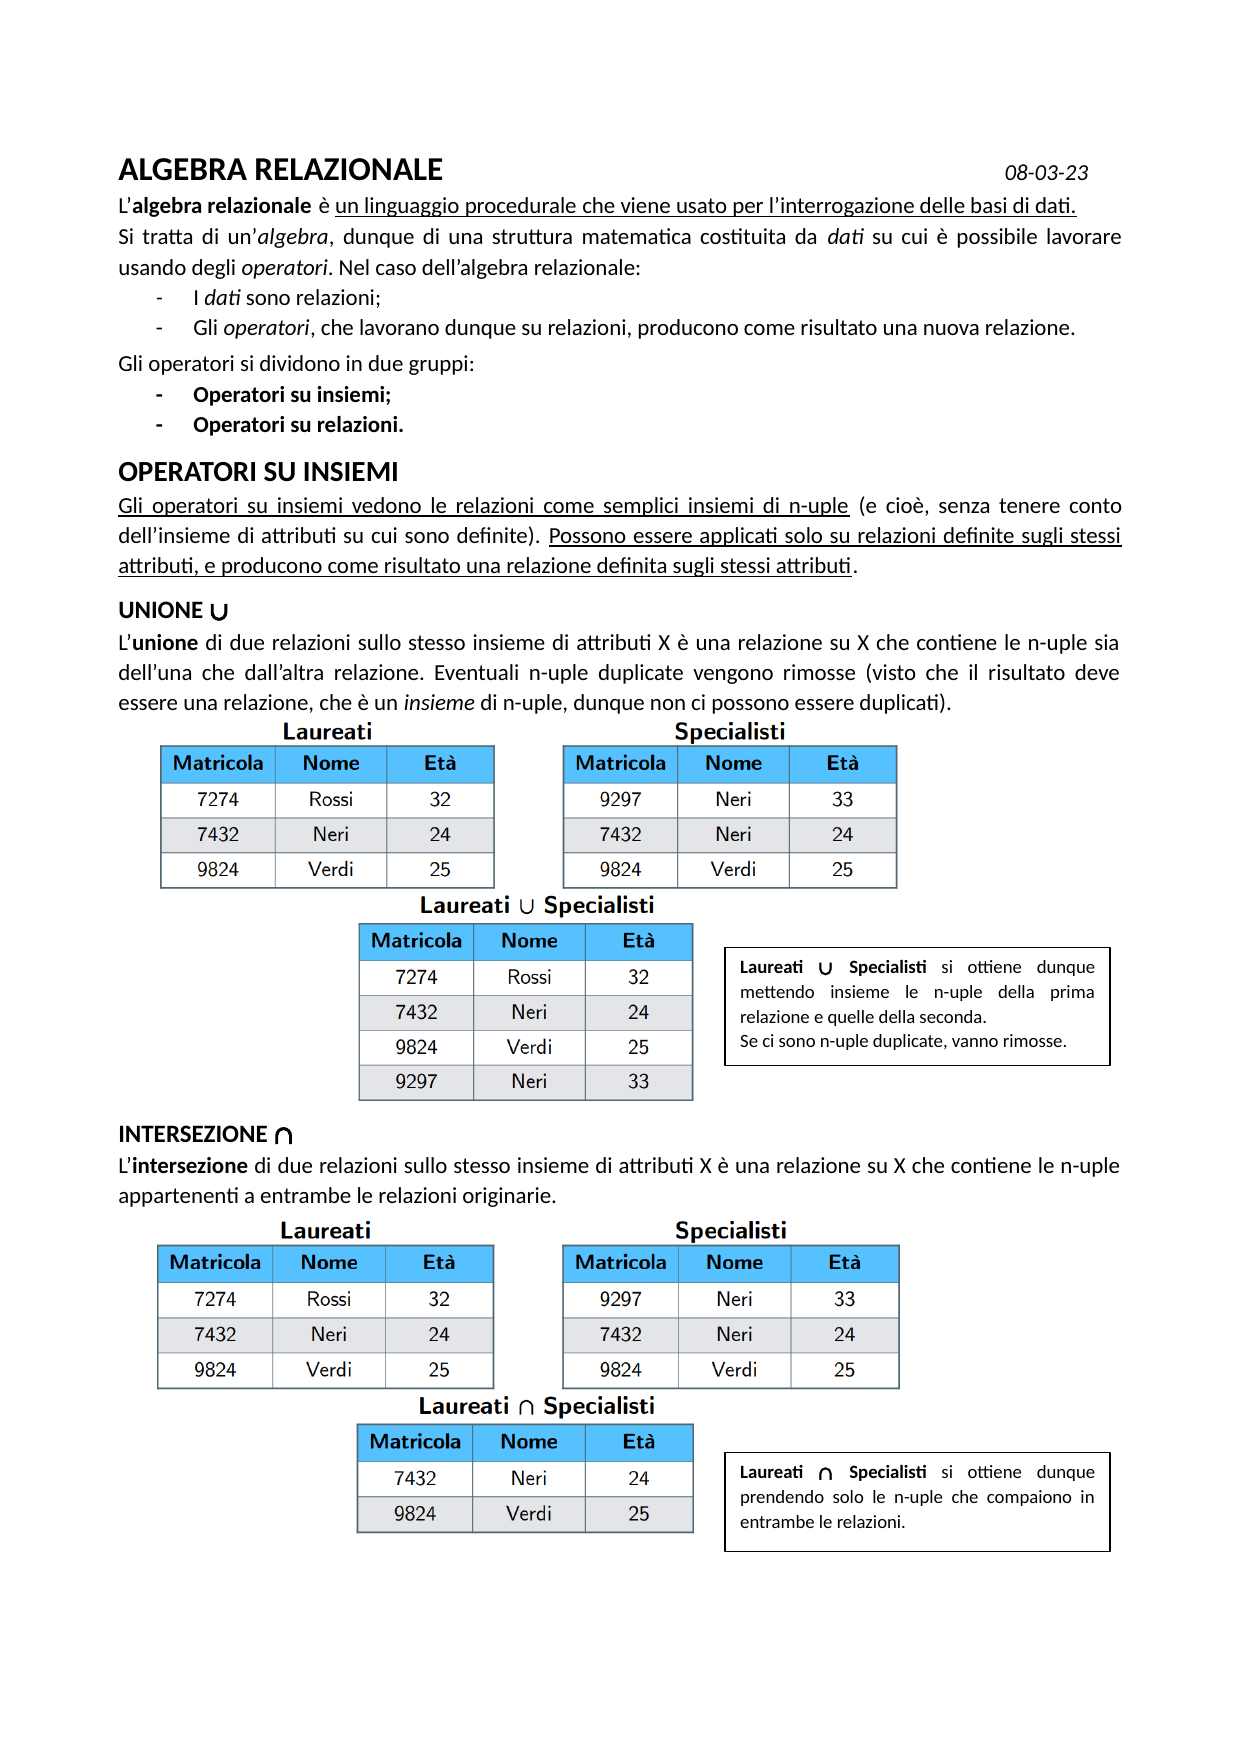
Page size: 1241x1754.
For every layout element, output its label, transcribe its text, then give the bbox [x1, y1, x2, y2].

text L’intersezione di due relazioni sullo stesso insieme di attributi X è una relazione su X che contiene le n-uple appartenenti a entrambe le relazioni originarie. [118, 1151, 1122, 1209]
text Gli operatori si dividono in due gruppi: [118, 349, 1122, 377]
text INTERSEZIONE ∩ [118, 1118, 1122, 1149]
list I dati sono relazioni; [156, 283, 1122, 311]
list Operatori su insiemi; [156, 380, 1122, 408]
text UNIONE ∪ [118, 594, 1122, 625]
list Operatori su relazioni. [156, 410, 1122, 438]
text OPERATORI SU INSIEMI [118, 453, 1122, 488]
text ALGEBRA RELAZIONALE 08-03-23 [118, 148, 1122, 188]
picture [152, 1218, 904, 1539]
text Si tratta di un’algebra, dunque di una struttura matematica costituita da dati su cui è possibile lavorare usando degli operatori. Nel caso dell’algebra relazionale: [118, 222, 1122, 281]
text L’unione di due relazioni sullo stesso insieme di attributi X è una relazione su X che contiene le n-uple sia dell’una che dall’altra relazione. Eventuali n-uple duplicate vengono rimosse (visto che il risultato deve essere una relazione, che è un insieme di n-uple, dunque non ci possono essere duplicati). [118, 628, 1122, 716]
text Gli operatori su insiemi vedono le relazioni come semplici insiemi di n-uple (e cioè, senza tenere conto dell’insieme di attributi su cui sono definite). Possono essere applicati solo su relazioni definite sugli stessi attributi, e producono come risultato una relazione definita sugli stessi attributi. [118, 491, 1122, 579]
list Gli operatori, che lavorano dunque su relazioni, producono come risultato una nuova relazione. [156, 313, 1122, 341]
picture [152, 717, 901, 1104]
text L’algebra relazionale è un linguaggio procedurale che viene usato per l’interrogazione delle basi di dati. [118, 192, 1122, 219]
